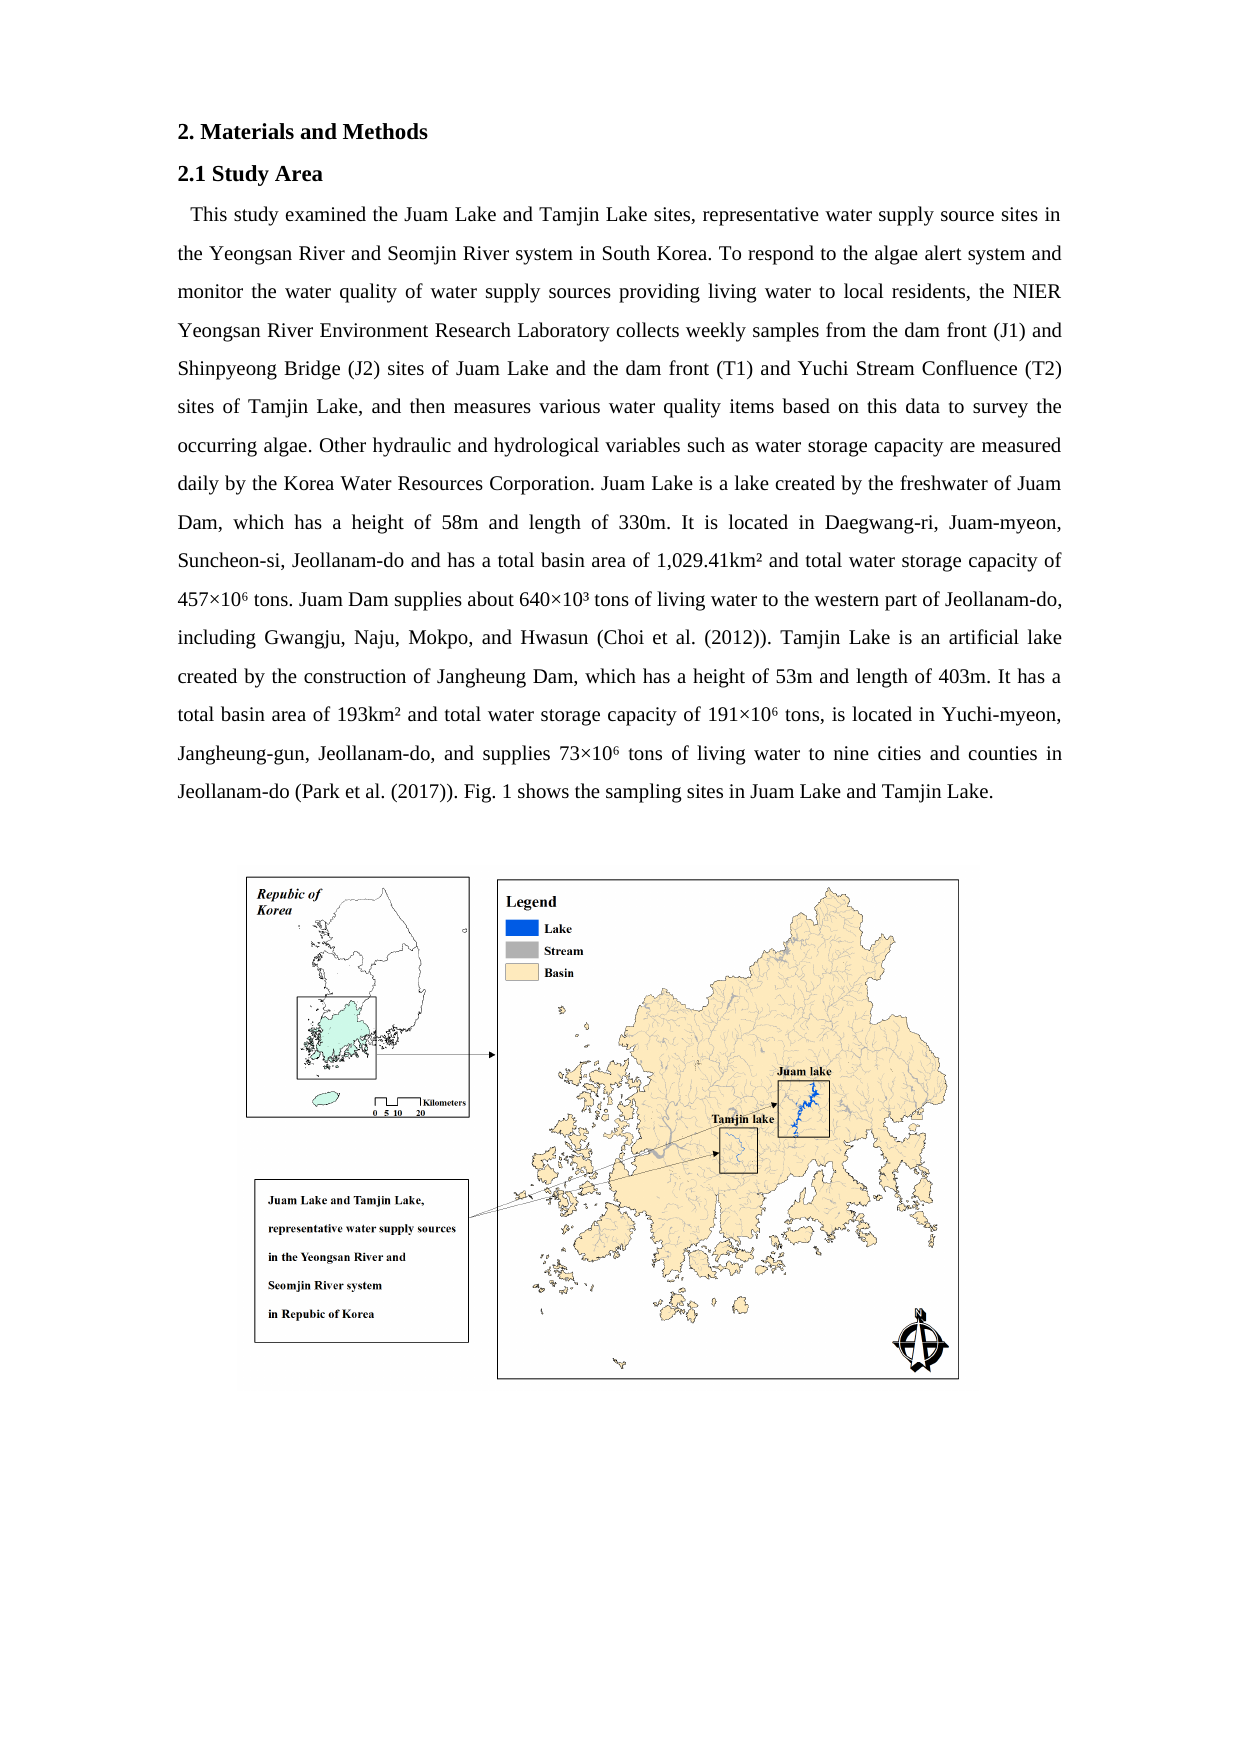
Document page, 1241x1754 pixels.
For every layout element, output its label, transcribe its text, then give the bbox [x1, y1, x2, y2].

table_header [177, 863, 1039, 1408]
picture [236, 865, 980, 1391]
text 2. Materials and Methods [177, 118, 1063, 144]
text This study examined the Juam Lake and Tamjin Lake sites, representative water supply source sites in the Yeongsan River and Seomjin River system in South Korea. To respond to the algae alert system and monitor the water quality of water supply sources providing living water to local residents, the NIER Yeongsan River Environment Research Laboratory collects weekly samples from the dam front (J1) and Shinpyeong Bridge (J2) sites of Juam Lake and the dam front (T1) and Yuchi Stream Confluence (T2) sites of Tamjin Lake, and then measures various water quality items based on this data to survey the occurring algae. Other hydraulic and hydrological variables such as water storage capacity are measured daily by the Korea Water Resources Corporation. Juam Lake is a lake created by the freshwater of Juam Dam, which has a height of 58m and length of 330m. It is located in Daegwang-ri, Juam-myeon, Suncheon-si, Jeollanam-do and has a total basin area of 1,029.41km² and total water storage capacity of 457×10⁶ tons. Juam Dam supplies about 640×10³ tons of living water to the western part of Jeollanam-do, including Gwangju, Naju, Mokpo, and Hwasun (Choi et al. (2012)). Tamjin Lake is an artificial lake created by the construction of Jangheung Dam, which has a height of 53m and length of 403m. It has a total basin area of 193km² and total water storage capacity of 191×10⁶ tons, is located in Yuchi-myeon, Jangheung-gun, Jeollanam-do, and supplies 73×10⁶ tons of living water to nine cities and counties in Jeollanam-do (Park et al. (2017)). Fig. 1 shows the sampling sites in Juam Lake and Tamjin Lake. [177, 202, 1063, 803]
text 2.1 Study Area [177, 160, 1063, 187]
